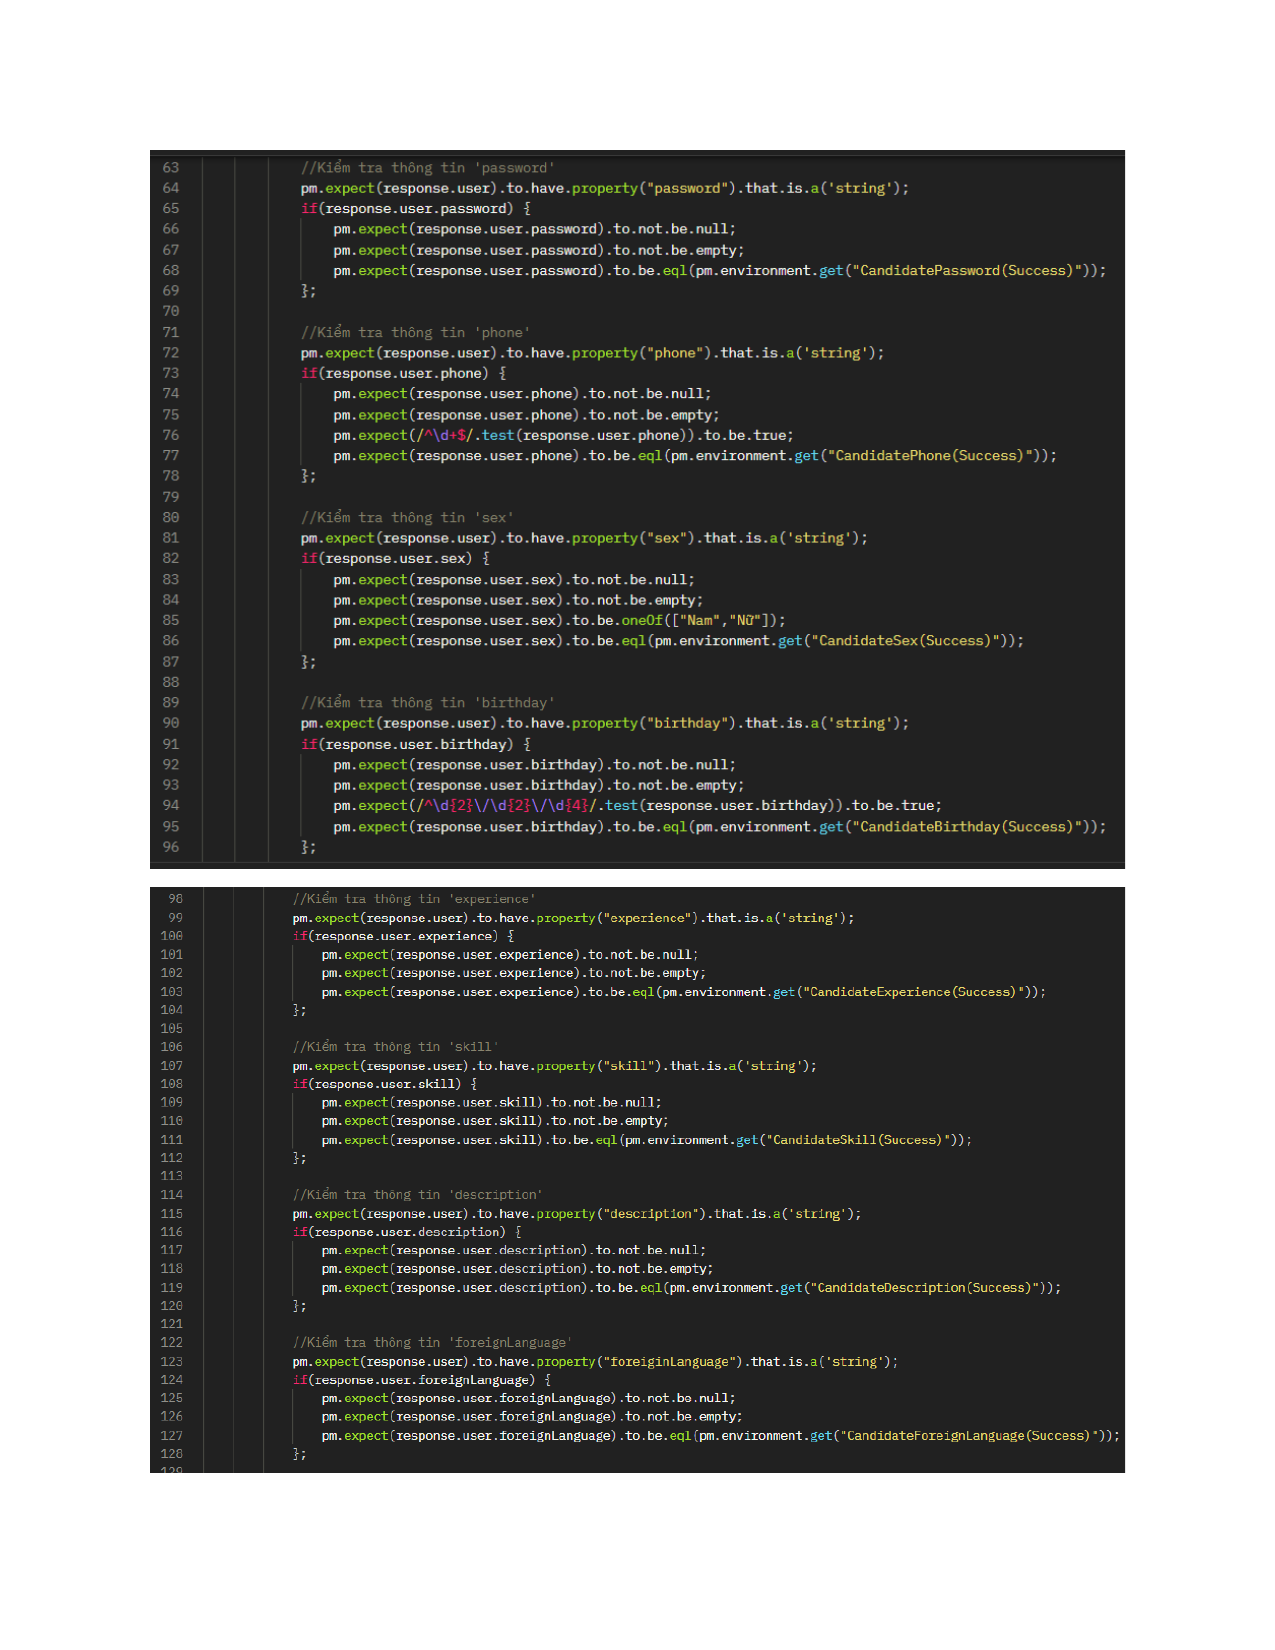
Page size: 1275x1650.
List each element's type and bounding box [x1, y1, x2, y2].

picture [150, 150, 1125, 869]
picture [150, 887, 1125, 1473]
